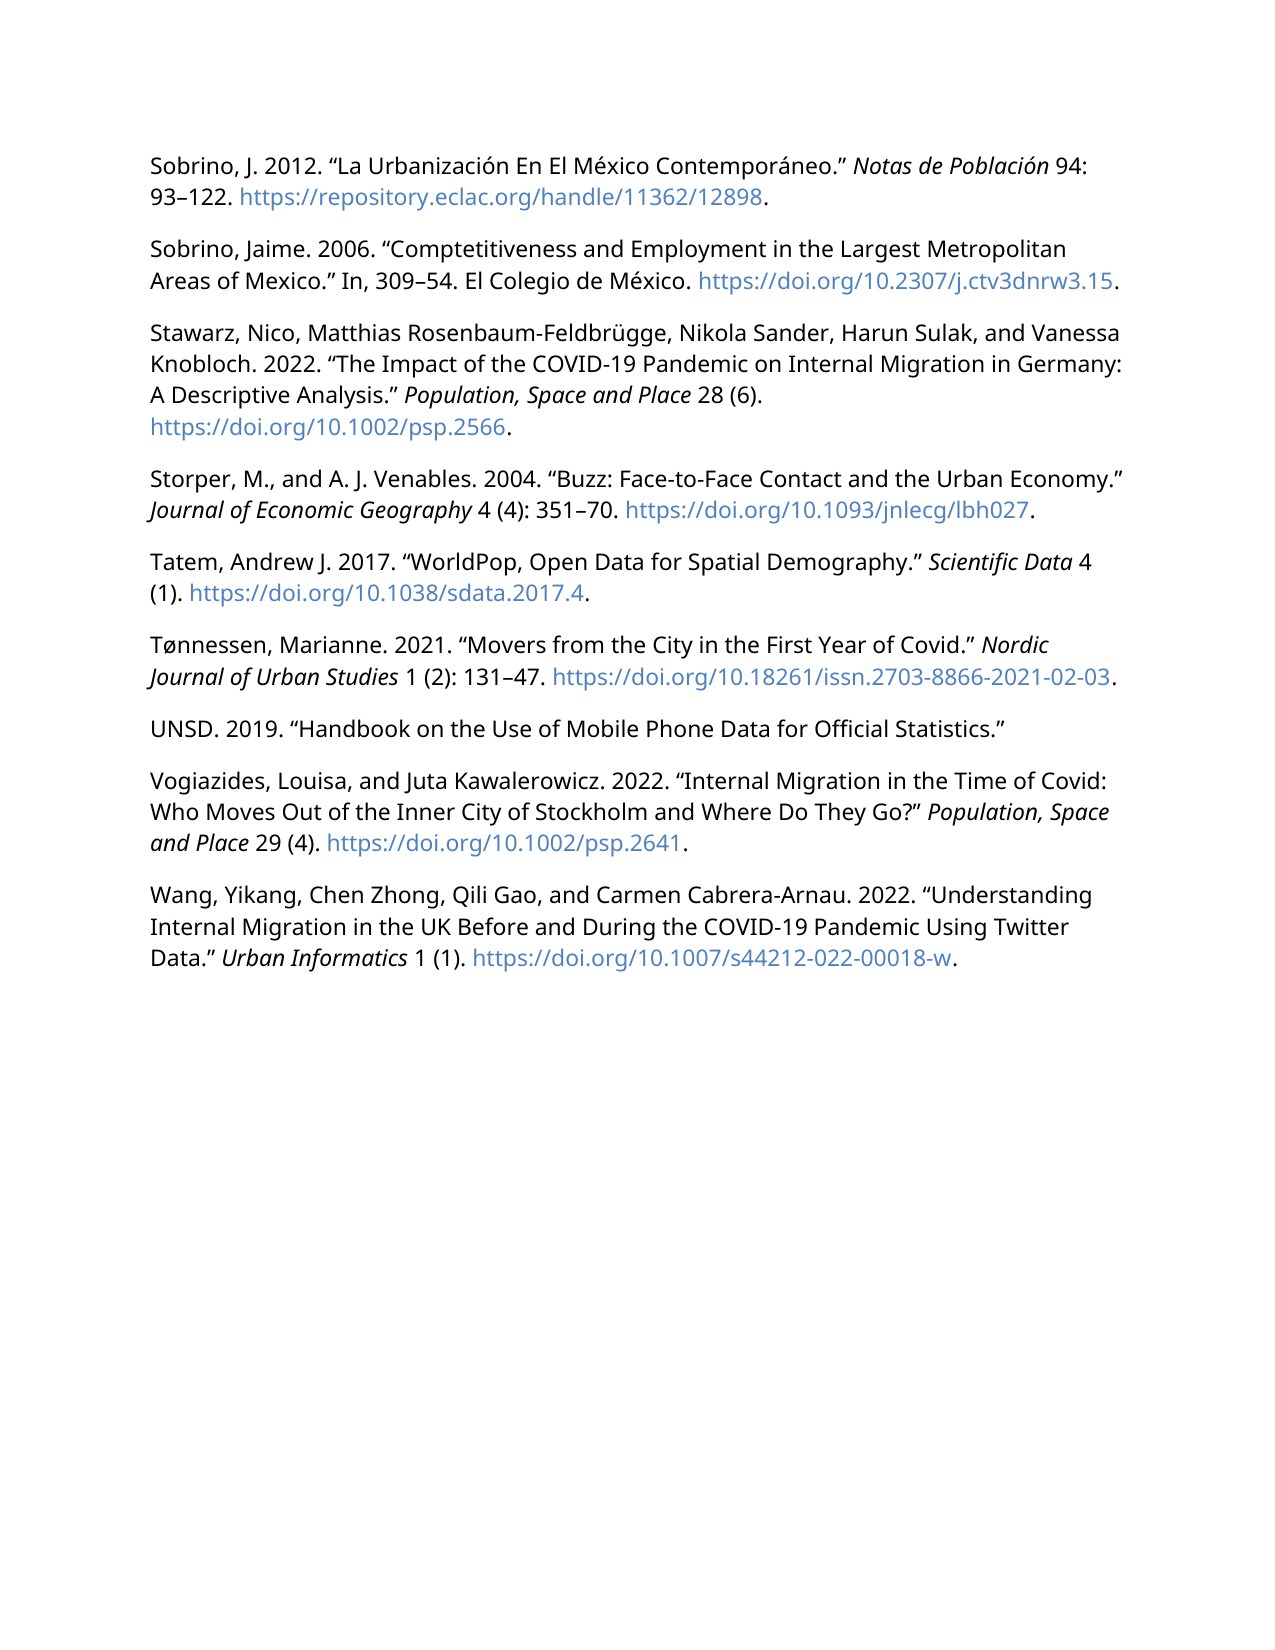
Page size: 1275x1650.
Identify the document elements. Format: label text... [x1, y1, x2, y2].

text Sobrino, J. 2012. “La Urbanización En El México Contemporáneo.” Notas de Población 94: 93–122. https://repository.eclac.org/handle/11362/12898. [150, 150, 1125, 212]
text Storper, M., and A. J. Venables. 2004. “Buzz: Face-to-Face Contact and the Urban Economy.” Journal of Economic Geography 4 (4): 351–70. https://doi.org/10.1093/jnlecg/lbh027. [150, 462, 1125, 525]
text Tatem, Andrew J. 2017. “WorldPop, Open Data for Spatial Demography.” Scientific Data 4 (1). https://doi.org/10.1038/sdata.2017.4. [150, 546, 1125, 608]
text Wang, Yikang, Chen Zhong, Qili Gao, and Carmen Cabrera-Arnau. 2022. “Understanding Internal Migration in the UK Before and During the COVID-19 Pandemic Using Twitter Data.” Urban Informatics 1 (1). https://doi.org/10.1007/s44212-022-00018-w. [150, 879, 1125, 973]
text UNSD. 2019. “Handbook on the Use of Mobile Phone Data for Official Statistics.” [150, 712, 1125, 744]
text Sobrino, Jaime. 2006. “Comptetitiveness and Employment in the Largest Metropolitan Areas of Mexico.” In, 309–54. El Colegio de México. https://doi.org/10.2307/j.ctv3dnrw3.15. [150, 233, 1125, 296]
text Vogiazides, Louisa, and Juta Kawalerowicz. 2022. “Internal Migration in the Time of Covid: Who Moves Out of the Inner City of Stockholm and Where Do They Go?” Population, Space and Place 29 (4). https://doi.org/10.1002/psp.2641. [150, 764, 1125, 858]
text Stawarz, Nico, Matthias Rosenbaum-Feldbrügge, Nikola Sander, Harun Sulak, and Vanessa Knobloch. 2022. “The Impact of the COVID-19 Pandemic on Internal Migration in Germany: A Descriptive Analysis.” Population, Space and Place 28 (6). https://doi.org/10.1002/psp.2566. [150, 317, 1125, 442]
text Tønnessen, Marianne. 2021. “Movers from the City in the First Year of Covid.” Nordic Journal of Urban Studies 1 (2): 131–47. https://doi.org/10.18261/issn.2703-8866-2021-02-03. [150, 629, 1125, 692]
